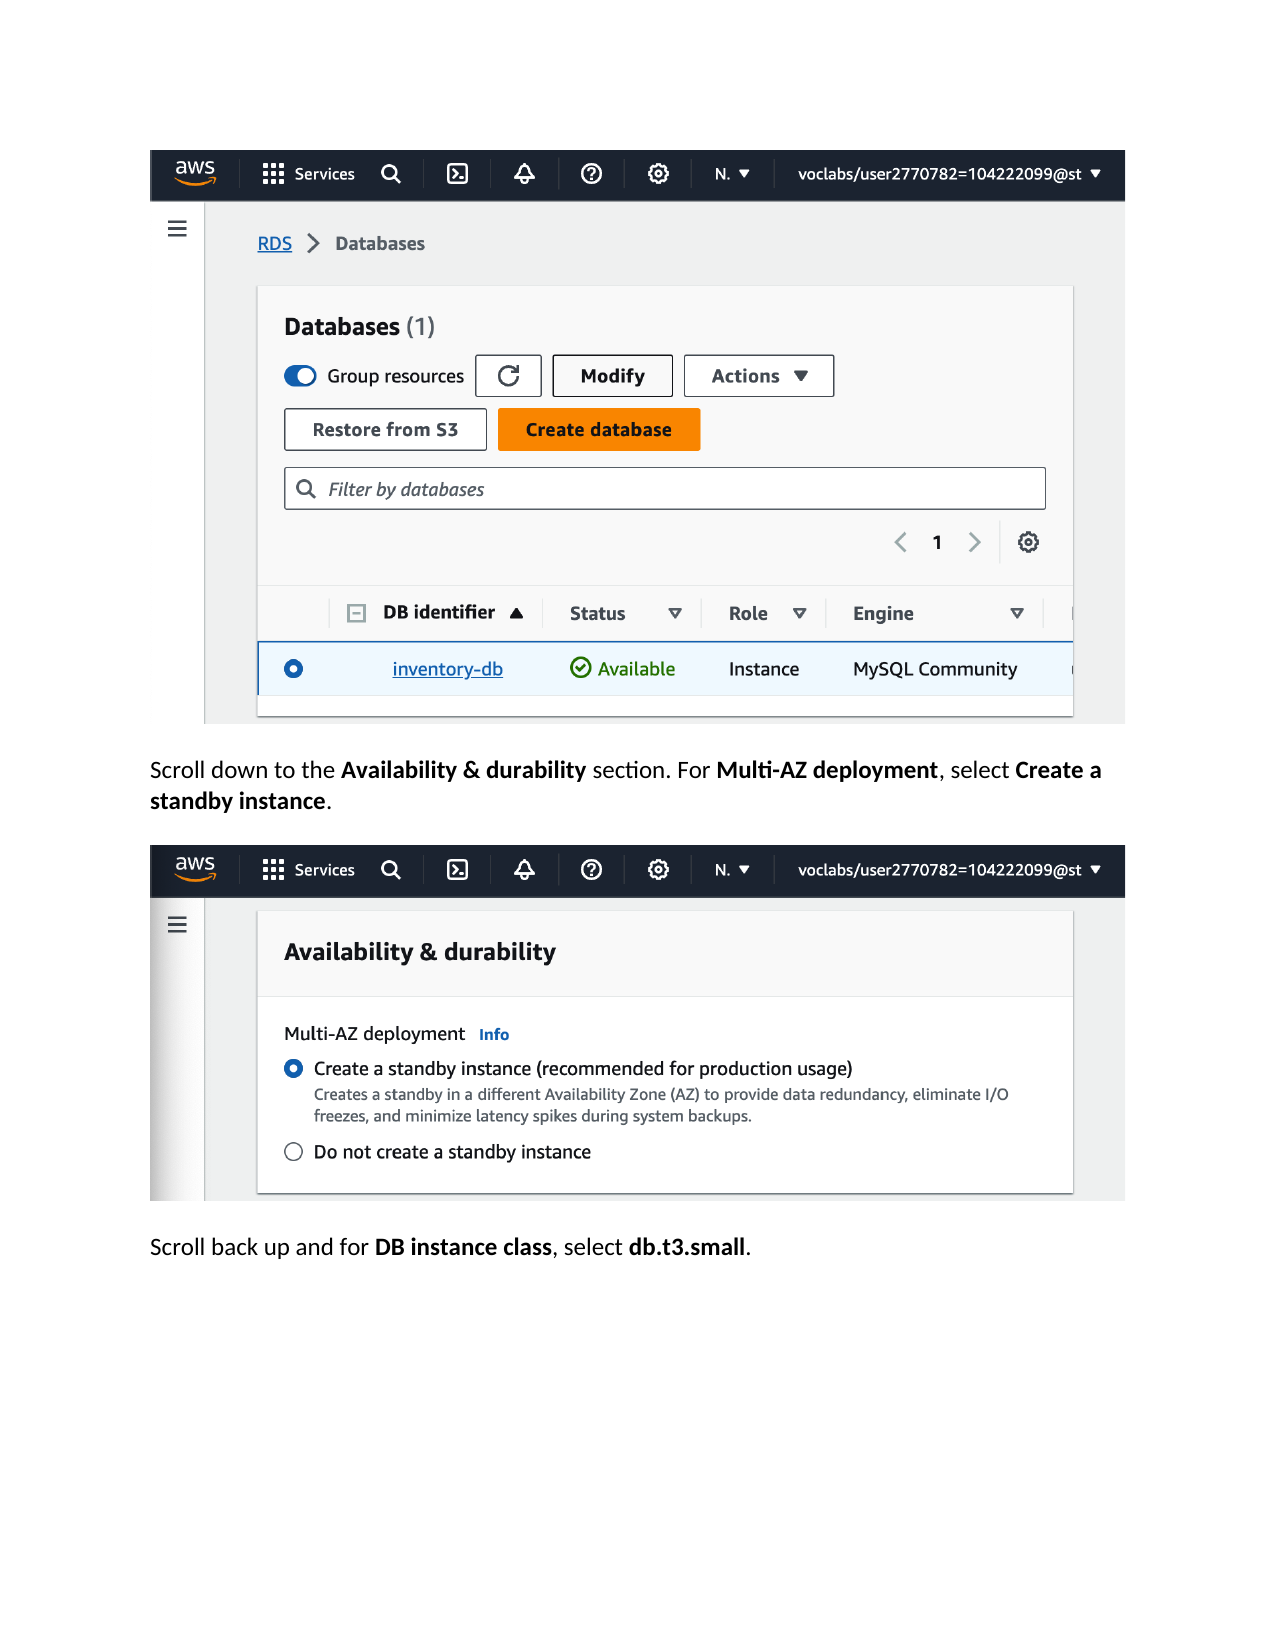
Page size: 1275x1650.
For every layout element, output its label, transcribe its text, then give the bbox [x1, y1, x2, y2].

picture [150, 150, 1125, 724]
text Scroll down to the Availability & durability section. For Multi-AZ deployment, select Create a standby instance. [150, 754, 1125, 815]
picture [150, 845, 1125, 1201]
text Scroll back up and for DB instance class, select db.t3.small. [150, 1231, 1125, 1261]
